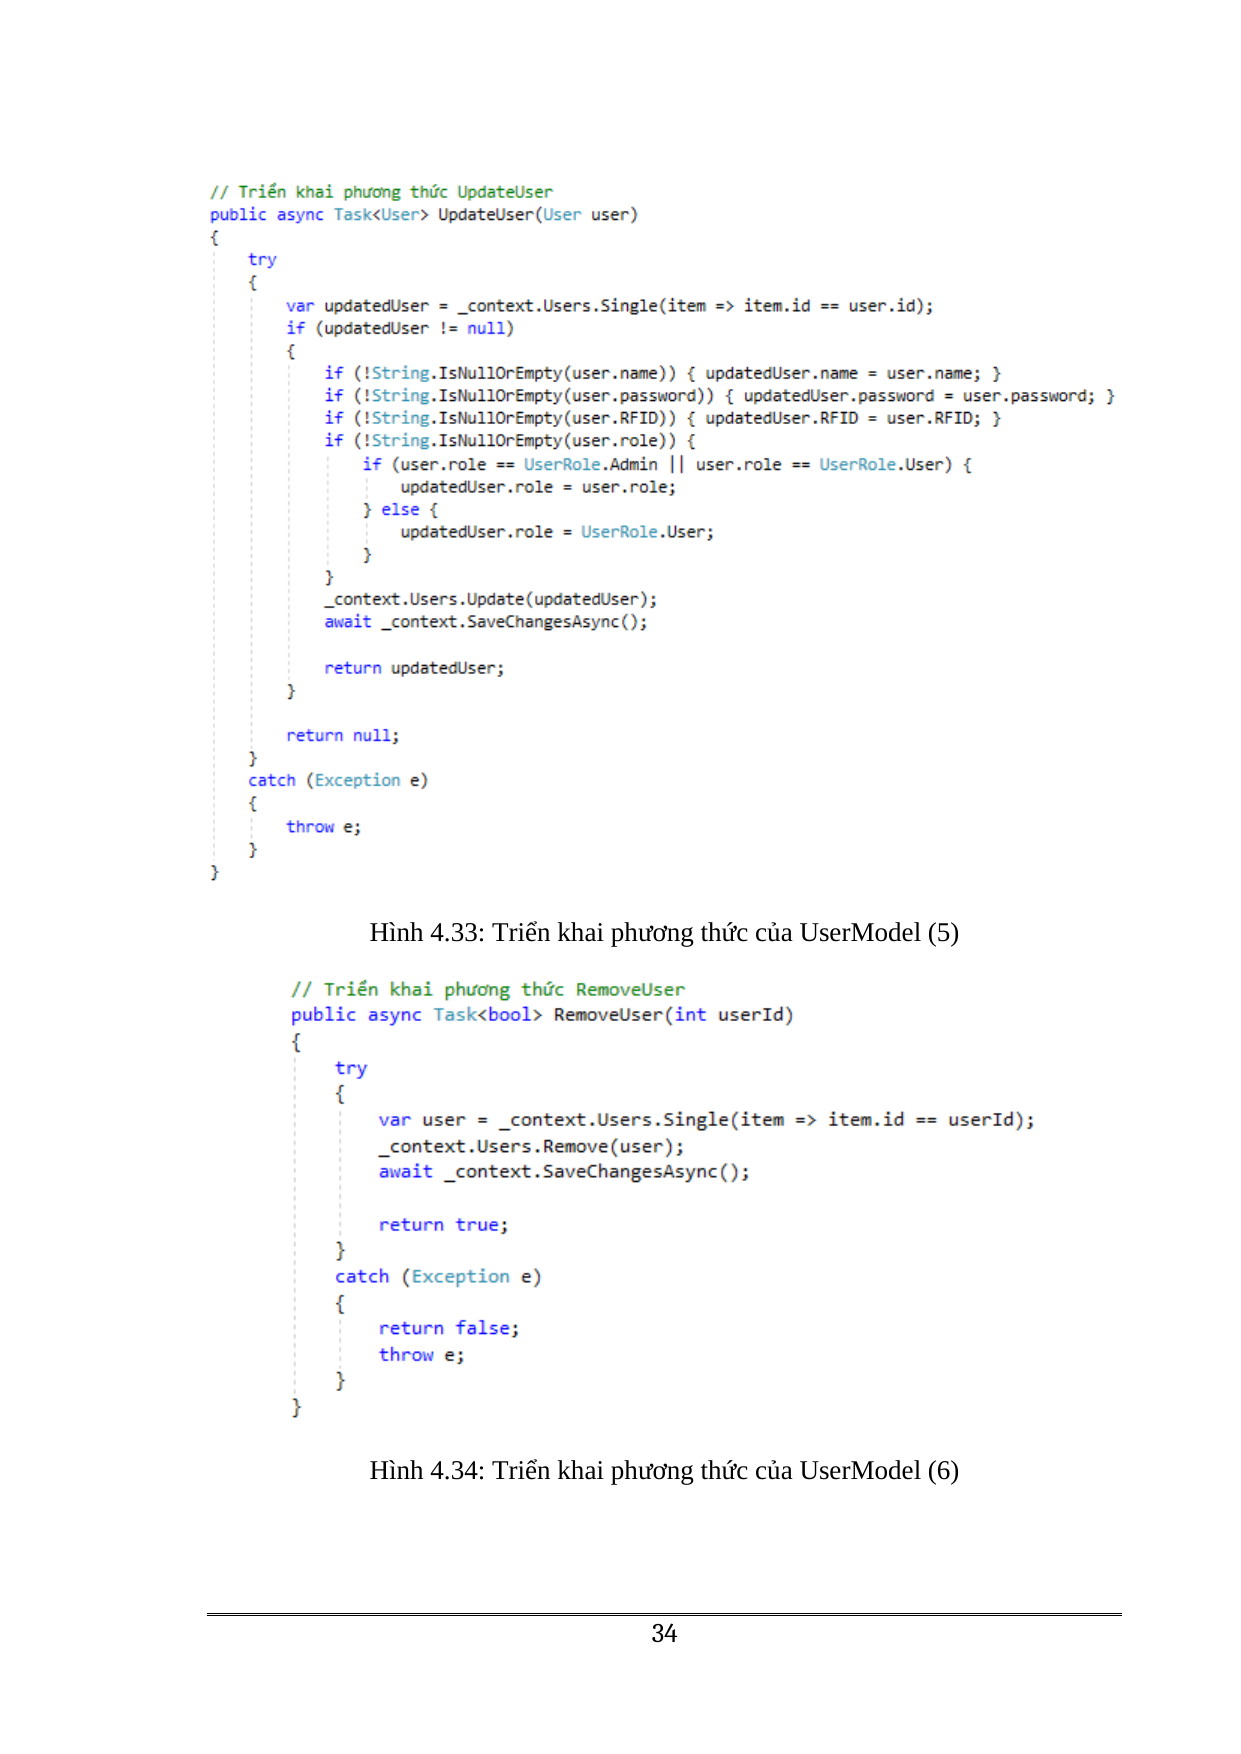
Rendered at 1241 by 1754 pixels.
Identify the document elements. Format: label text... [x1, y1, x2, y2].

picture [288, 974, 1041, 1427]
picture [206, 177, 1123, 888]
